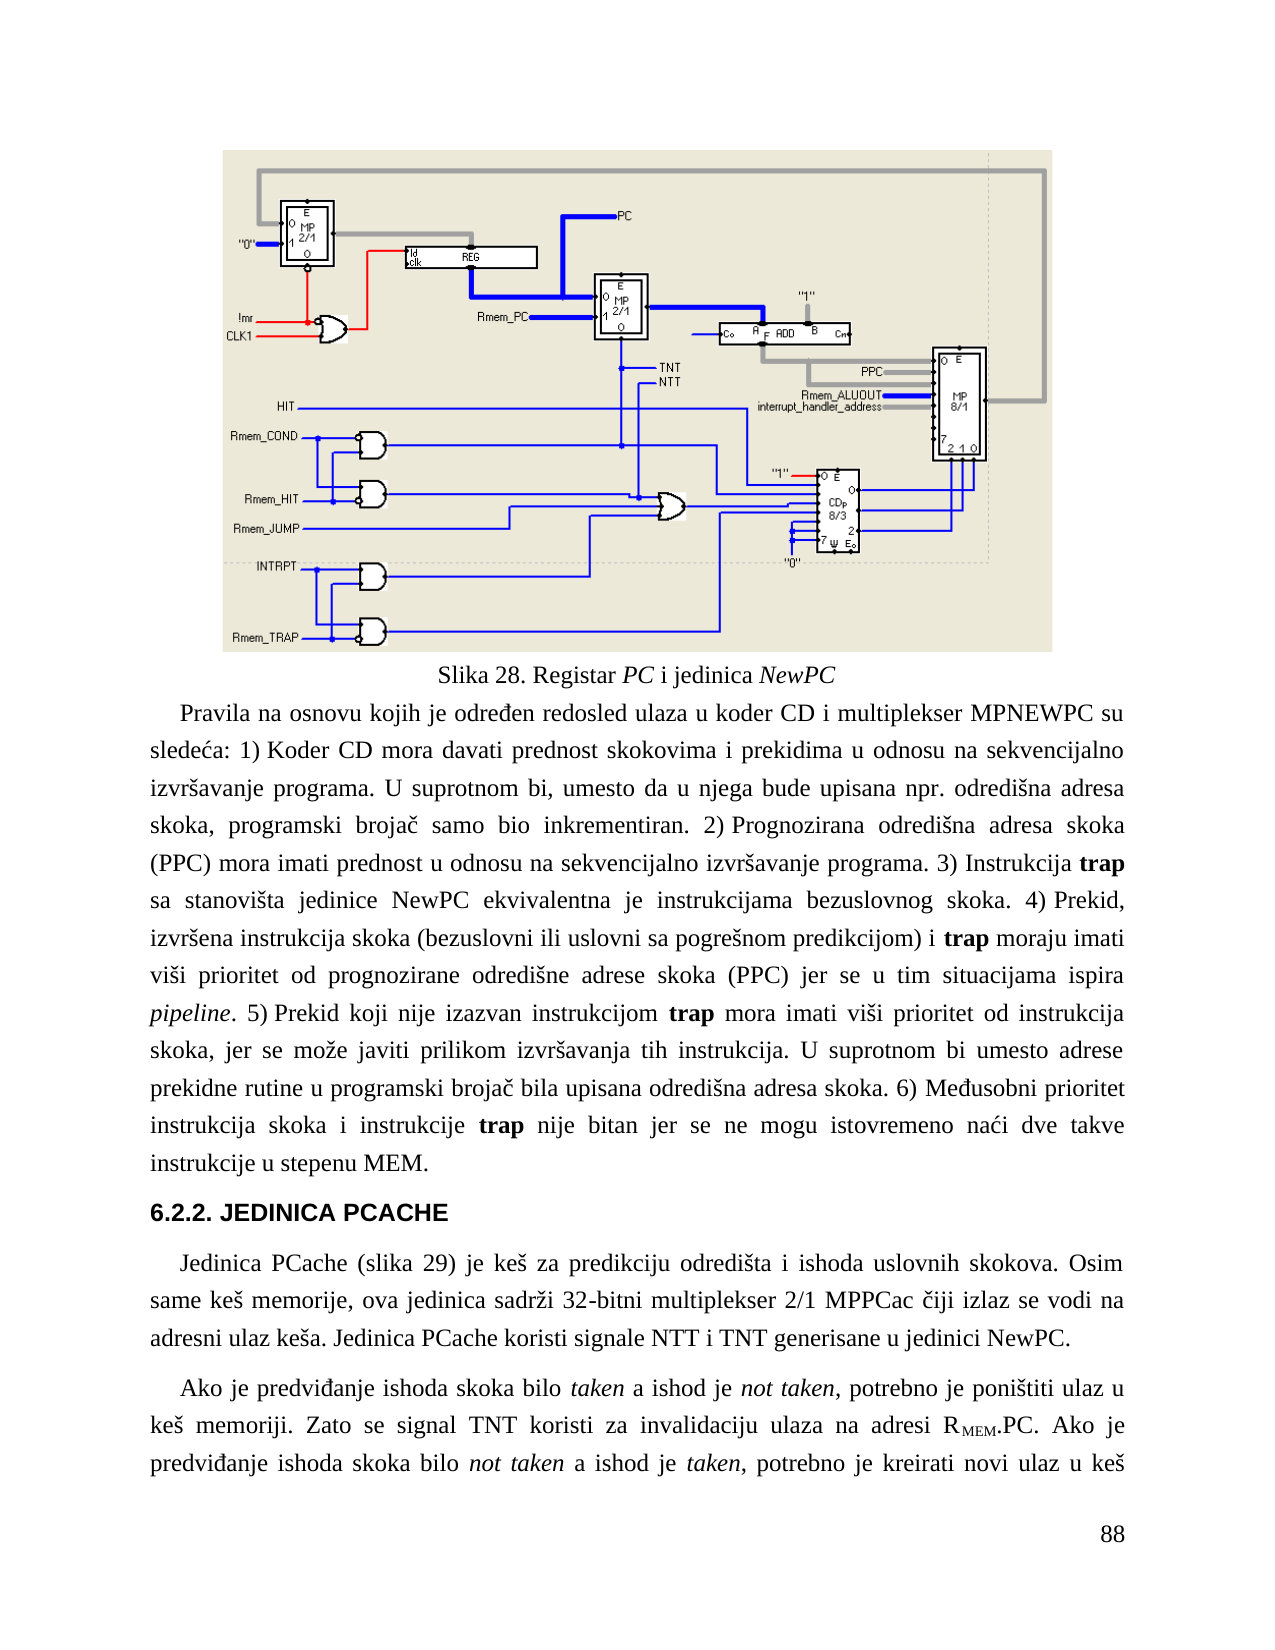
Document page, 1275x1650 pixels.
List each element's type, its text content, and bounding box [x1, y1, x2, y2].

text Jedinica PCache (slika 29) je keš za predikciju odredišta i ishoda uslovnih skokova. Osim same keš memorije, ova jedinica sadrži 32-bitni multiplekser 2/1 MPPCac čiji izlaz se vodi na adresni ulaz keša. Jedinica PCache koristi signale i TNT generisane u jedinici NewPC. [150, 1239, 1125, 1352]
picture [222, 150, 1053, 652]
text Pravila na osnovu kojih je određen redosled ulaza u koder CD i multiplekser MPNEWPC su sledeća: 1) Koder CD mora davati prednost skokovima i prekidima u odnosu na sekvencijalno izvršavanje programa. U suprotnom bi, umesto da u njega bude upisana npr. odredišna adresa skoka, programski brojač samo bio inkrementiran. 2) Prognozirana odredišna adresa skoka (PPC) mora imati prednost u odnosu na sekvencijalno izvršavanje programa. 3) Instrukcija trap sa stanovišta jedinice NewPC ekvivalentna je instrukcijama bezuslovnog skoka. 4) Prekid, izvršena instrukcija skoka (bezuslovni ili uslovni sa pogrešnom predikcijom) i trap moraju imati viši prioritet od prognozirane odredišne adrese skoka (PPC) jer se u tim situacijama ispira pipeline. 5) Prekid koji nije izazvan instrukcijom trap mora imati viši prioritet od instrukcija skoka, jer se može javiti prilikom izvršavanja tih instrukcija. U suprotnom bi umesto adrese prekidne rutine u programski brojač bila upisana odredišna adresa skoka. 6) Međusobni prioritet instrukcija skoka i instrukcije trap nije bitan jer se ne mogu istovremeno naći dve takve instrukcije u stepenu MEM. [150, 689, 1125, 1177]
text Slika 28. Registar PC i jedinica NewPC [150, 652, 1125, 689]
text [150, 1364, 1125, 1477]
subtitle Jedinica PCache [150, 1189, 1125, 1227]
